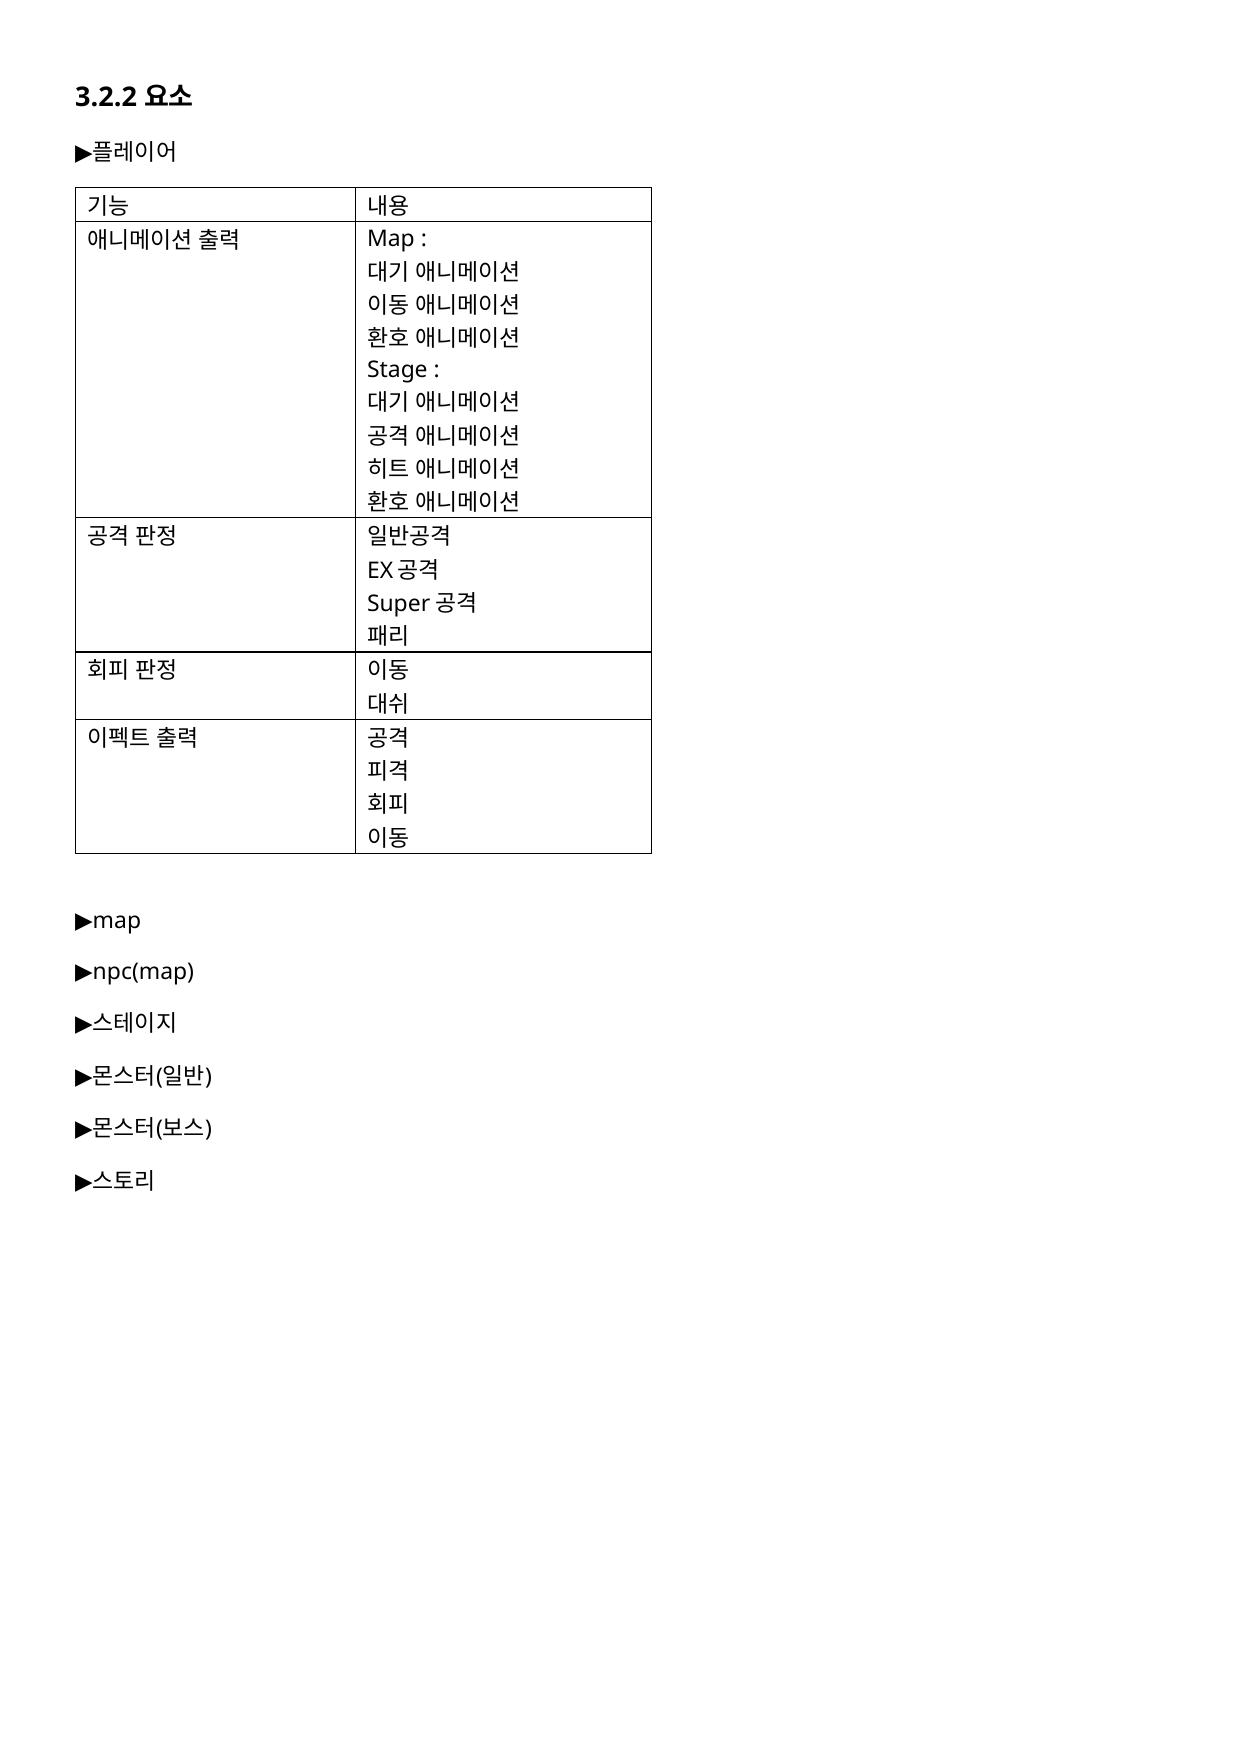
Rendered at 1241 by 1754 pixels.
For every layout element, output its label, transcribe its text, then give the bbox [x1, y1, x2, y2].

table_cell 이동 대쉬 [356, 653, 651, 719]
text ▶몬스터(일반) [75, 1058, 1165, 1091]
text ▶스토리 [75, 1163, 1165, 1196]
table_cell 회피 판정 [76, 653, 355, 719]
table_header 내용 [356, 188, 651, 221]
text ▶플레이어 [75, 134, 1165, 167]
text ▶map [75, 904, 1165, 936]
table_cell 공격 판정 [76, 518, 355, 651]
text 3.2.2 요소 [75, 75, 1165, 114]
table_cell Map : 대기 애니메이션 이동 애니메이션 환호 애니메이션 Stage : 대기 애니메이션 공격 애니메이션 히트 애니메이션 환호 애니메이션 [356, 222, 651, 517]
table_cell 일반공격 EX공격 Super공격 패리 [356, 518, 651, 651]
table_cell 공격 피격 회피 이동 [356, 720, 651, 853]
text ▶스테이지 [75, 1005, 1165, 1038]
table_cell 이펙트 출력 [76, 720, 355, 853]
table_header 기능 [76, 188, 355, 221]
text ▶몬스터(보스) [75, 1110, 1165, 1144]
table_cell 애니메이션 출력 [76, 222, 355, 517]
text ▶npc(map) [75, 955, 1165, 986]
